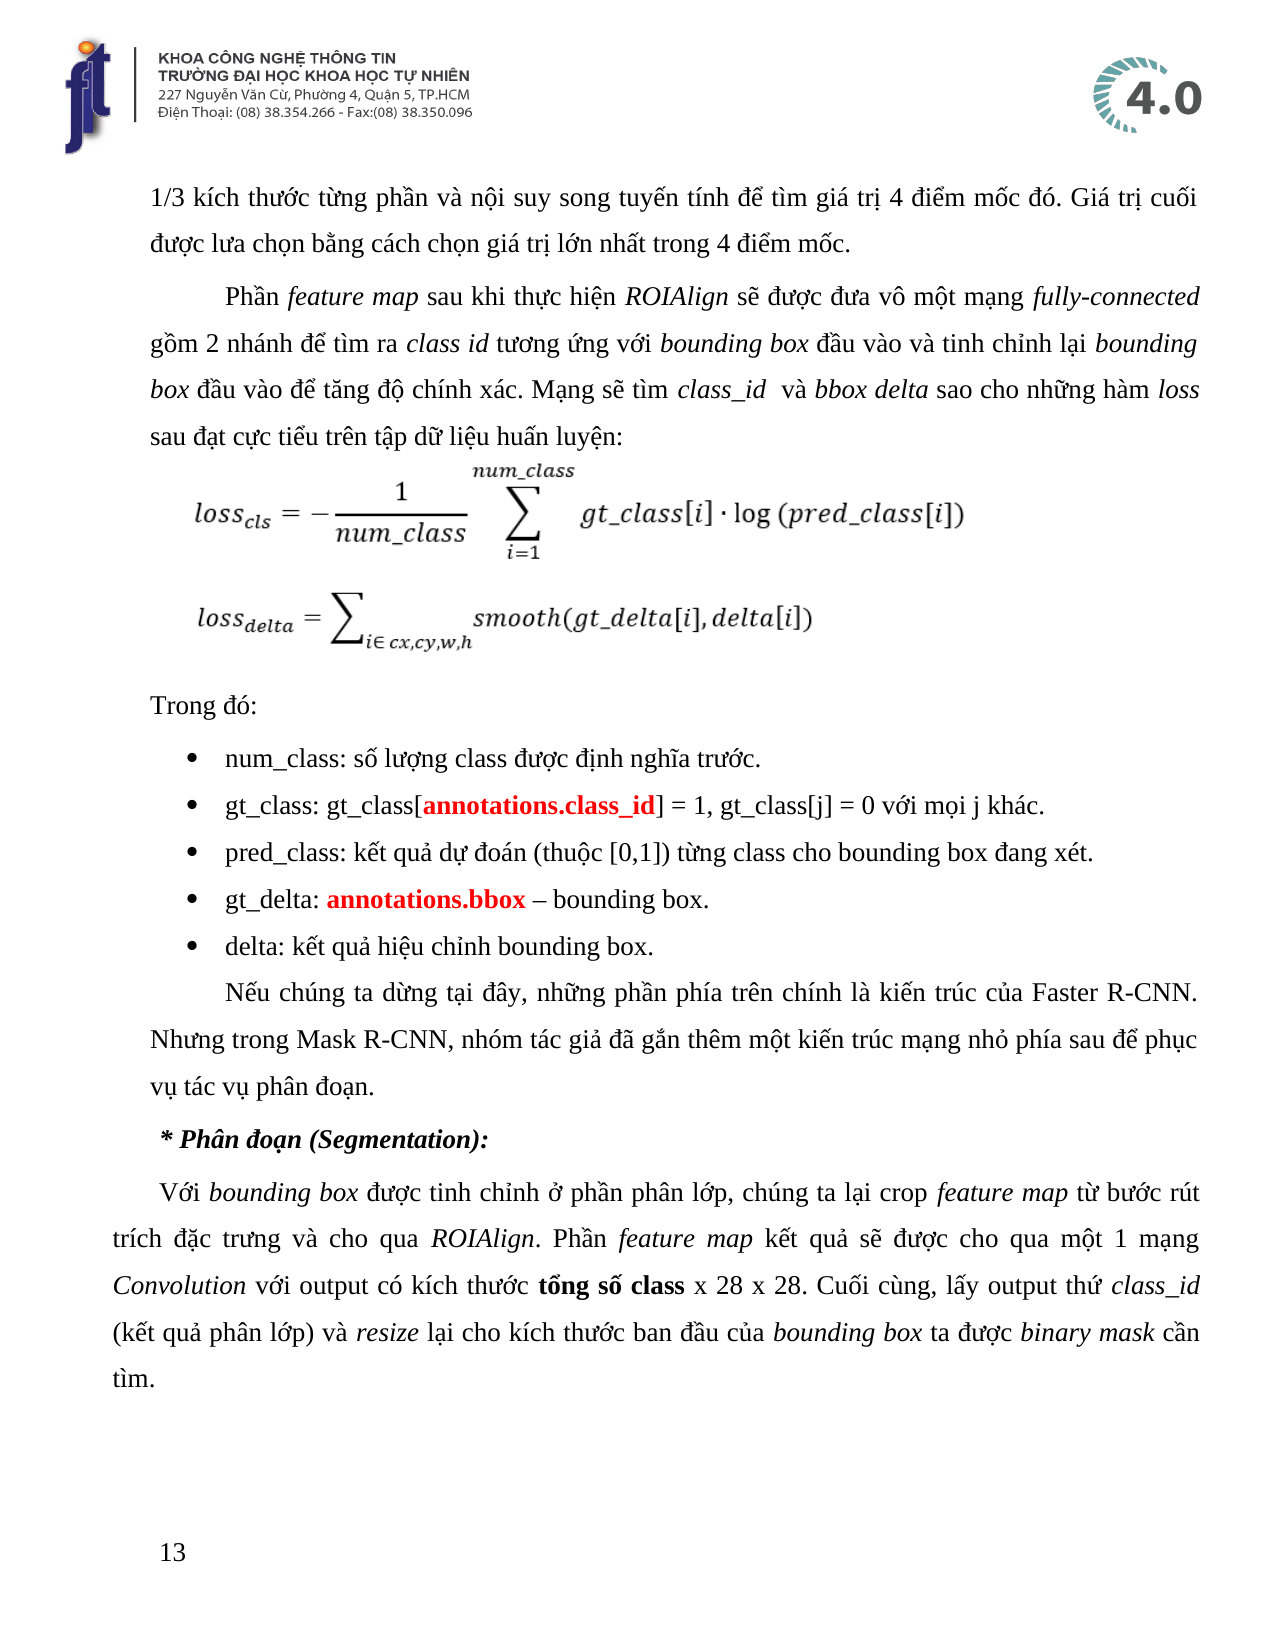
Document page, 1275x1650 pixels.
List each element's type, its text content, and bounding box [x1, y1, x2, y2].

picture [42, 31, 505, 176]
picture [1085, 51, 1208, 136]
text Với bounding box được tinh chỉnh ở phần phân lớp, chúng ta lại crop feature map từ bước rút trích đặc trưng và cho qua ROIAlign. Phần feature map kết quả sẽ được cho qua một 1 mạng Convolution với output có kích thước tổng số class x 28 x 28. Cuối cùng, lấy output thứ class_id (kết quả phân lớp) và resize lại cho kích thước ban đầu của bounding box ta được binary mask cần tìm. [112, 1176, 1200, 1393]
list gt_class: gt_class[annotations.class_id] = 1, gt_class[j] = 0 với mọi j khác. [187, 789, 1200, 820]
text Phần feature map sau khi thực hiện ROIAlign sẽ được đưa vô một mạng fully-connected gồm 2 nhánh để tìm ra class id tương ứng với bounding box đầu vào và tinh chỉnh lại bounding box đầu vào để tăng độ chính xác. Mạng sẽ tìm class_id và bbox delta sao cho những hàm loss sau đạt cực tiểu trên tập dữ liệu huấn luyện: [150, 280, 1200, 451]
list Nếu chúng ta dừng tại đây, những phần phía trên chính là kiến trúc của Faster R-CNN. Nhưng trong Mask R-CNN, nhóm tác giả đã gắn thêm một kiến trúc mạng nhỏ phía sau để phục vụ tác vụ phân đoạn. [150, 976, 1200, 1101]
list pred_class: kết quả dự đoán (thuộc [0,1]) từng class cho bounding box đang xét. [187, 836, 1200, 867]
text * Phân đoạn (Segmentation): [112, 1123, 1200, 1154]
list delta: kết quả hiệu chỉnh bounding box. [187, 929, 1200, 961]
picture [193, 460, 972, 570]
list num_class: số lượng class được định nghĩa trước. [187, 742, 1200, 773]
picture [192, 579, 816, 668]
list gt_delta: annotations.bbox – bounding box. [187, 883, 1200, 914]
